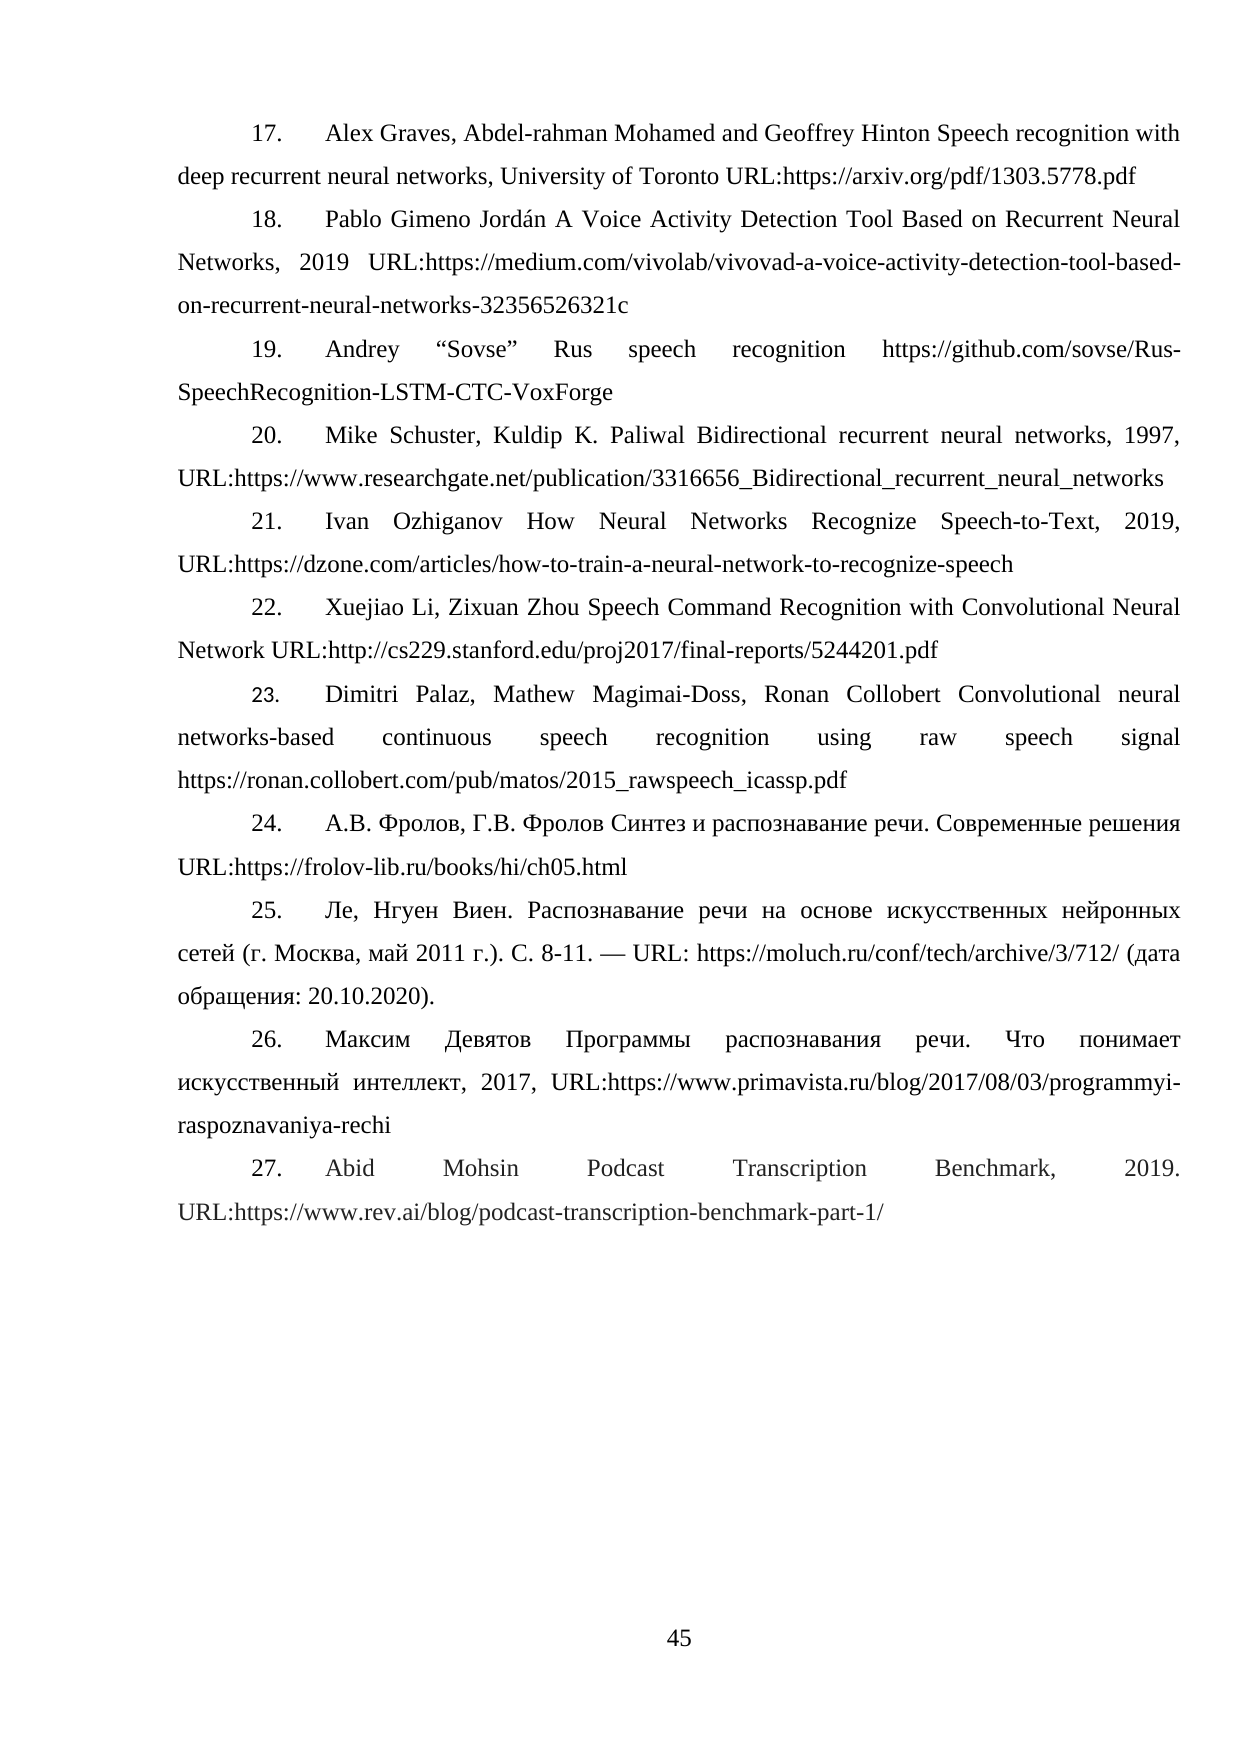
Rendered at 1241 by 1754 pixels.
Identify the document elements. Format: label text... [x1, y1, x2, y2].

list Ivan Ozhiganov How Neural Networks Recognize Speech-to-Text, 2019, URL:https://dzone.com/articles/how-to-train-a-neural-network-to-recognize-speech [177, 506, 1181, 578]
list Dimitri Palaz, Mathew Magimai-Doss, Ronan Collobert Convolutional neural networks-based continuous speech recognition using raw speech signal https://ronan.collobert.com/pub/matos/2015_rawspeech_icassp.pdf [177, 679, 1181, 794]
list Andrey “Sovse” Rus speech recognition https://github.com/sovse/Rus-SpeechRecognition-LSTM-CTC-VoxForge [177, 334, 1181, 406]
list Pablo Gimeno Jordán A Voice Activity Detection Tool Based on Recurrent Neural Networks, 2019 URL:https://medium.com/vivolab/vivovad-a-voice-activity-detection-tool-based-on-recurrent-neural-networks-32356526321c [177, 204, 1181, 319]
list Максим Девятов Программы распознавания речи. Что понимает искусственный интеллект, 2017, URL:https://www.primavista.ru/blog/2017/08/03/programmyi-raspoznavaniya-rechi [177, 1024, 1181, 1139]
list А.В. Фролов, Г.В. Фролов Синтез и распознавание речи. Современные решения URL:https://frolov-lib.ru/books/hi/ch05.html [177, 808, 1181, 880]
list Alex Graves, Abdel-rahman Mohamed and Geoffrey Hinton Speech recognition with deep recurrent neural networks, University of Toronto URL:https://arxiv.org/pdf/1303.5778.pdf [177, 118, 1181, 190]
list Xuejiao Li, Zixuan Zhou Speech Command Recognition with Convolutional Neural Network URL:http://cs229.stanford.edu/proj2017/final-reports/5244201.pdf [177, 592, 1181, 664]
list Ле, Нгуен Виен. Распознавание речи на основе искусственных нейронных сетей (г. Москва, май 2011 г.). С. 8-11. — URL: https://moluch.ru/conf/tech/archive/3/712/ (дата обращения: 20.10.2020). [177, 895, 1181, 1010]
list Mike Schuster, Kuldip K. Paliwal Bidirectional recurrent neural networks, 1997, URL:https://www.researchgate.net/publication/3316656_Bidirectional_recurrent_neural_networks [177, 420, 1181, 492]
list Abid Mohsin Podcast Transcription Benchmark, 2019. URL:https://www.rev.ai/blog/podcast-transcription-benchmark-part-1/ [177, 1153, 1181, 1225]
